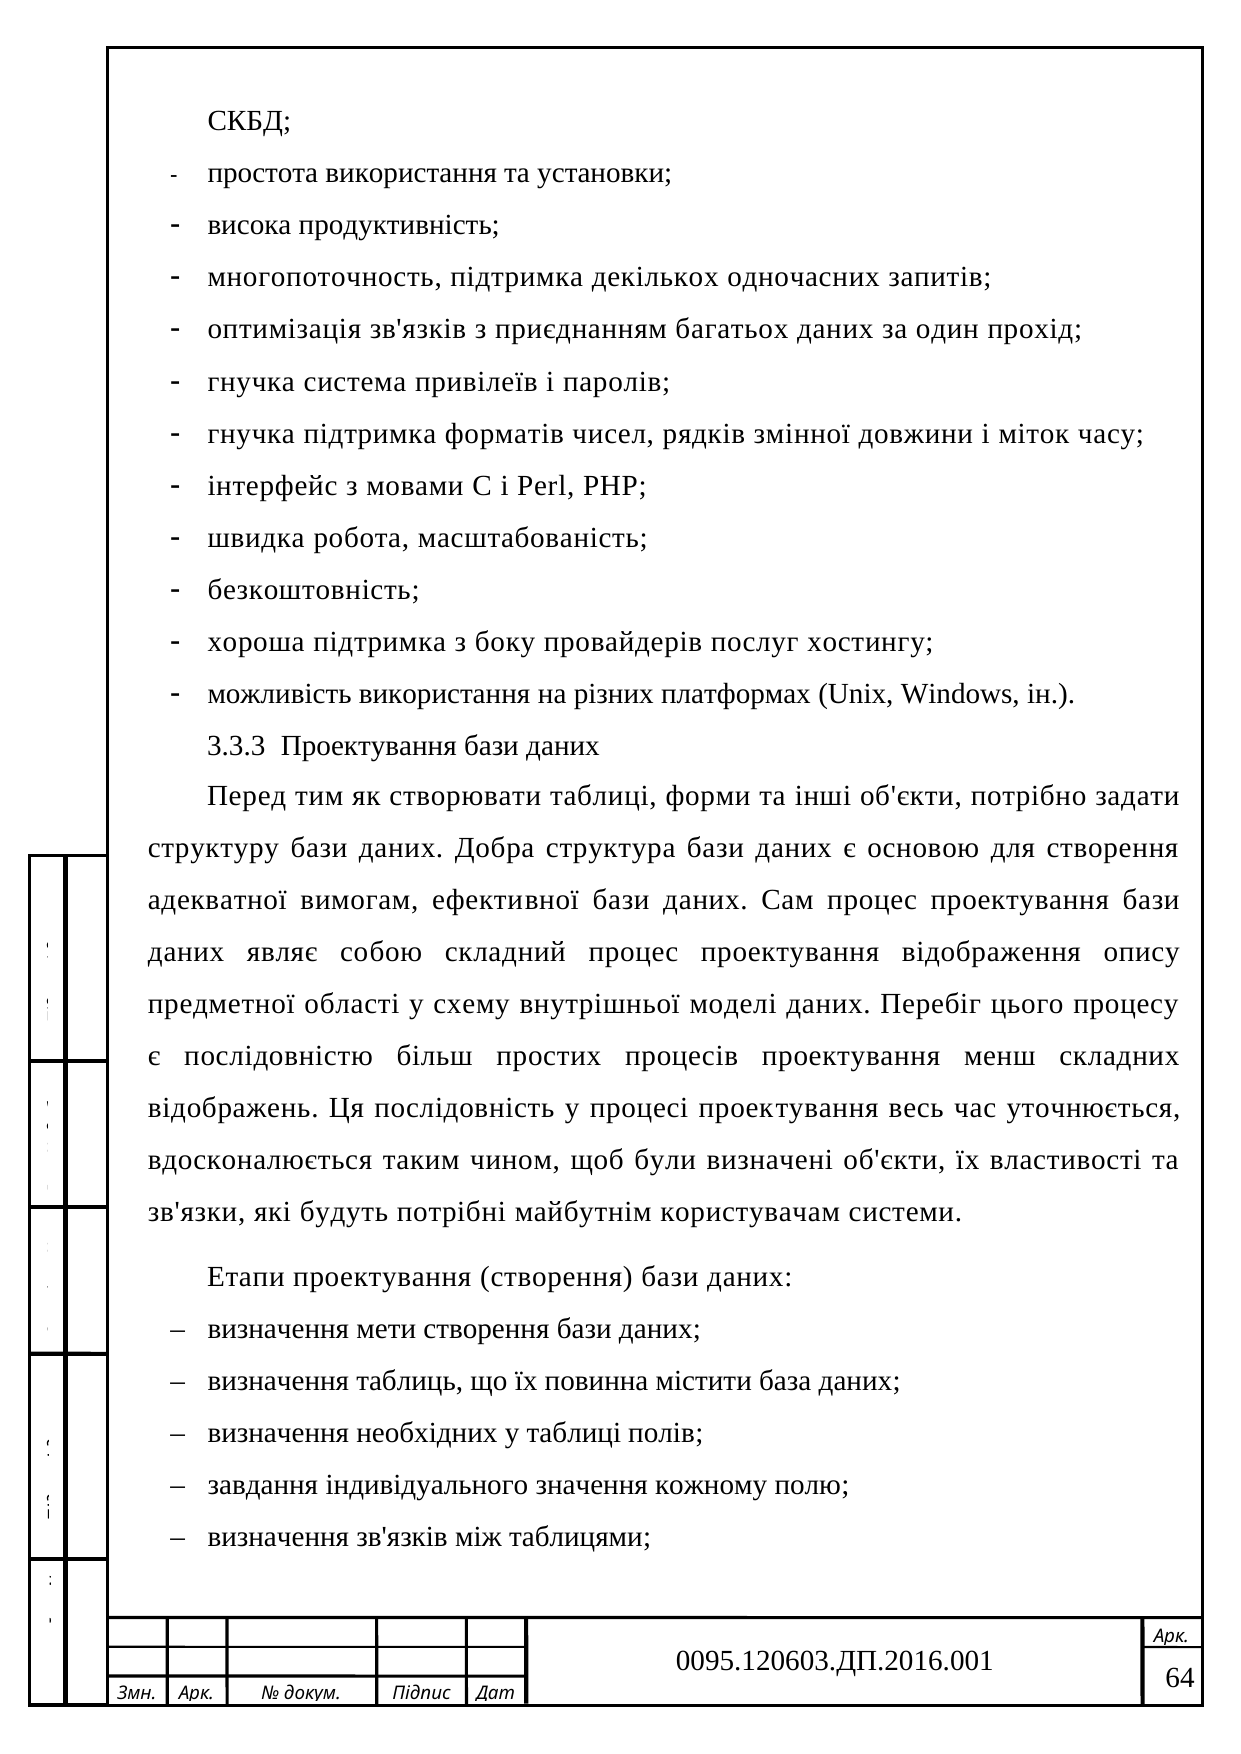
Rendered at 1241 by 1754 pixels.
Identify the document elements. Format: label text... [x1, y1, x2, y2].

text визначення таблиць, що їх повинна містити база даних; [170, 1363, 1181, 1396]
list гнучка система привілеїв і паролів; [170, 364, 1181, 397]
list гнучка підтримка форматів чисел, рядків змінної довжини і міток часу; [170, 416, 1181, 449]
subtitle Проектування бази даних [148, 728, 1181, 762]
text завдання індивідуального значення кожному полю; [170, 1467, 1181, 1500]
list інтерфейс з мовами C і Perl, PHP; [170, 468, 1181, 501]
list можливість використання на різних платформах (Unix, Windows, ін.). [170, 676, 1181, 710]
list безкоштовність; [170, 572, 1181, 606]
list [170, 103, 1181, 137]
list оптимізація зв'язків з приєднанням багатьох даних за один прохід; [170, 312, 1181, 345]
text визначення зв'язків між таблицями; [170, 1519, 1181, 1552]
text визначення мети створення бази даних; [170, 1311, 1181, 1344]
list простота використання та установки; [170, 155, 1181, 189]
text визначення необхідних у таблиці полів; [170, 1415, 1181, 1448]
list висока продуктивність; [170, 207, 1181, 241]
list многопоточность, підтримка декількох одночасних запитів; [170, 259, 1181, 293]
list швидка робота, масштабованість; [170, 520, 1181, 553]
text Перед тим як створювати таблиці, форми та інші об'єкти, потрібно задати структуру бази даних. Добра структура бази даних є основою для створення адекватної вимогам, ефективної бази даних. Сам процес проектування бази даних являє собою складний процес проектування відображення опису предметної області у схему внутрішньої моделі даних. Перебіг цього процесу є послідовністю більш простих процесів проектування менш складних відображень. Ця послідовність у процесі проектування весь час уточнюється, вдосконалюється таким чином, щоб були визначені об'єкти, їх властивості та зв'язки, які будуть потрібні майбутнім користувачам системи. [148, 778, 1181, 1228]
text Етапи проектування (створення) бази даних: [148, 1259, 1181, 1292]
list хороша підтримка з боку провайдерів послуг хостингу; [170, 624, 1181, 658]
